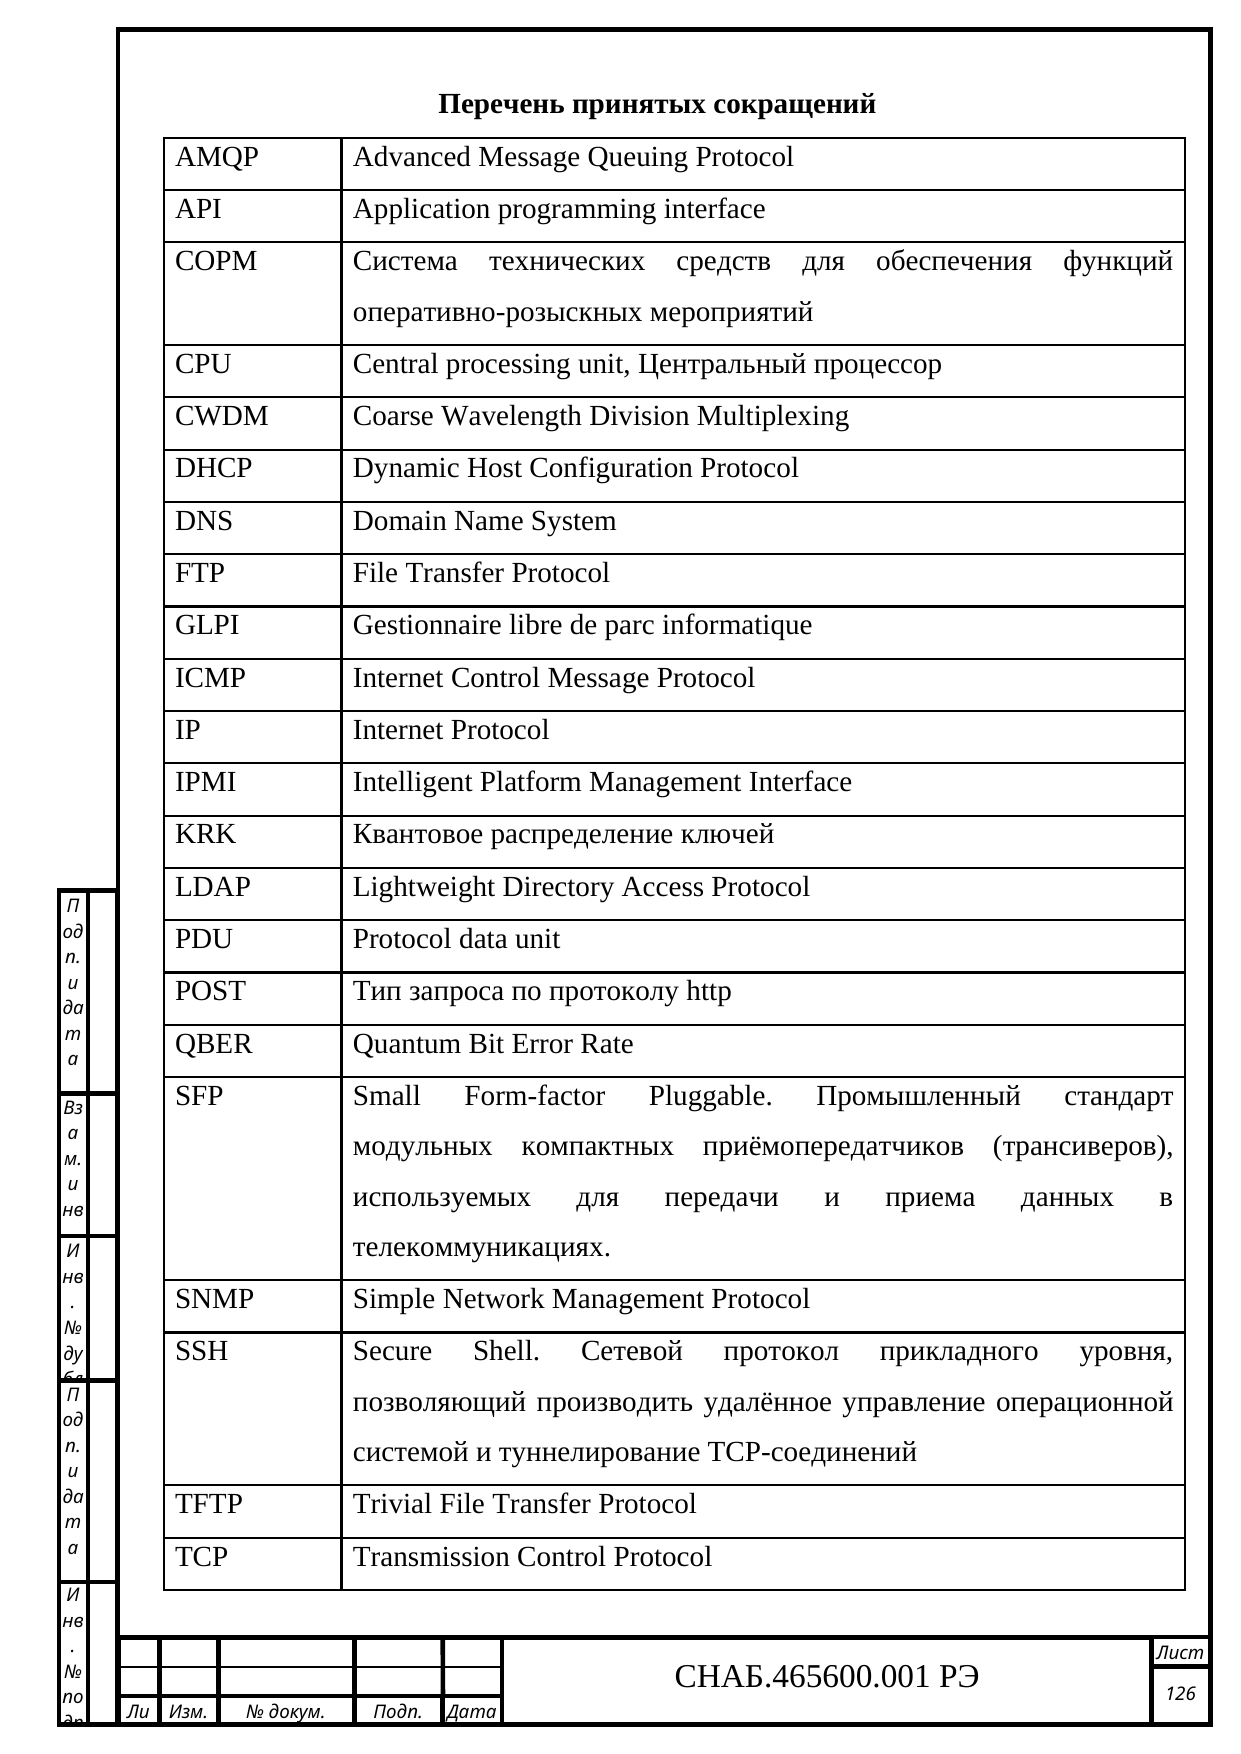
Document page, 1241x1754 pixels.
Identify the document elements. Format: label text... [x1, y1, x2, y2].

table_cell API [165, 191, 340, 241]
table_cell Small Form-factor Pluggable. Промышленный стандарт модульных компактных приёмопередатчиков (трансиверов), используемых для передачи и приема данных в телекоммуникациях. [343, 1078, 1184, 1279]
table_cell Dynamic Host Configuration Protocol [343, 451, 1184, 501]
table_cell Central processing unit, Центральный процессор [343, 346, 1184, 396]
table_cell IP [165, 712, 340, 762]
table_cell СОРМ [165, 243, 340, 344]
table_cell Lightweight Directory Access Protocol [343, 869, 1184, 919]
table_cell SNMP [165, 1281, 340, 1331]
text Перечень принятых сокращений [162, 86, 1152, 120]
table_cell SSH [165, 1334, 340, 1484]
table_cell IPMI [165, 764, 340, 814]
table_cell File Transfer Protocol [343, 555, 1184, 605]
table_cell LDAP [165, 869, 340, 919]
table_cell Coarse Wavelength Division Multiplexing [343, 398, 1184, 448]
table_cell POST [165, 974, 340, 1024]
table_cell Simple Network Management Protocol [343, 1281, 1184, 1331]
table_cell DNS [165, 503, 340, 553]
table_cell Domain Name System [343, 503, 1184, 553]
table_cell CPU [165, 346, 340, 396]
table_cell Protocol data unit [343, 921, 1184, 971]
table_cell TFTP [165, 1486, 340, 1537]
table_header Advanced Message Queuing Protocol [343, 139, 1184, 189]
table_cell FTP [165, 555, 340, 605]
table_cell QBER [165, 1026, 340, 1076]
table_cell Trivial File Transfer Protocol [343, 1486, 1184, 1537]
table_cell GLPI [165, 608, 340, 658]
table_cell Тип запроса по протоколу http [343, 974, 1184, 1024]
table_cell Intelligent Platform Management Interface [343, 764, 1184, 814]
table_cell TCP [165, 1539, 340, 1589]
table_cell CWDM [165, 398, 340, 448]
table_cell Quantum Bit Error Rate [343, 1026, 1184, 1076]
table_cell SFP [165, 1078, 340, 1279]
table_cell Transmission Control Protocol [343, 1539, 1184, 1589]
table_cell Система технических средств для обеспечения функций оперативно-розыскных мероприятий [343, 243, 1184, 344]
table_header AMQP [165, 139, 340, 189]
table_cell DHCP [165, 451, 340, 501]
table_cell ICMP [165, 660, 340, 710]
table_cell PDU [165, 921, 340, 971]
table_cell Internet Protocol [343, 712, 1184, 762]
table_cell Application programming interface [343, 191, 1184, 241]
table_cell Secure Shell. Сетевой протокол прикладного уровня, позволяющий производить удалённое управление операционной системой и туннелирование TCP-соединений [343, 1334, 1184, 1484]
table_cell Gestionnaire libre de parc informatique [343, 608, 1184, 658]
table_cell Internet Control Message Protocol [343, 660, 1184, 710]
table_cell Квантовое распределение ключей [343, 817, 1184, 867]
table_cell KRK [165, 817, 340, 867]
